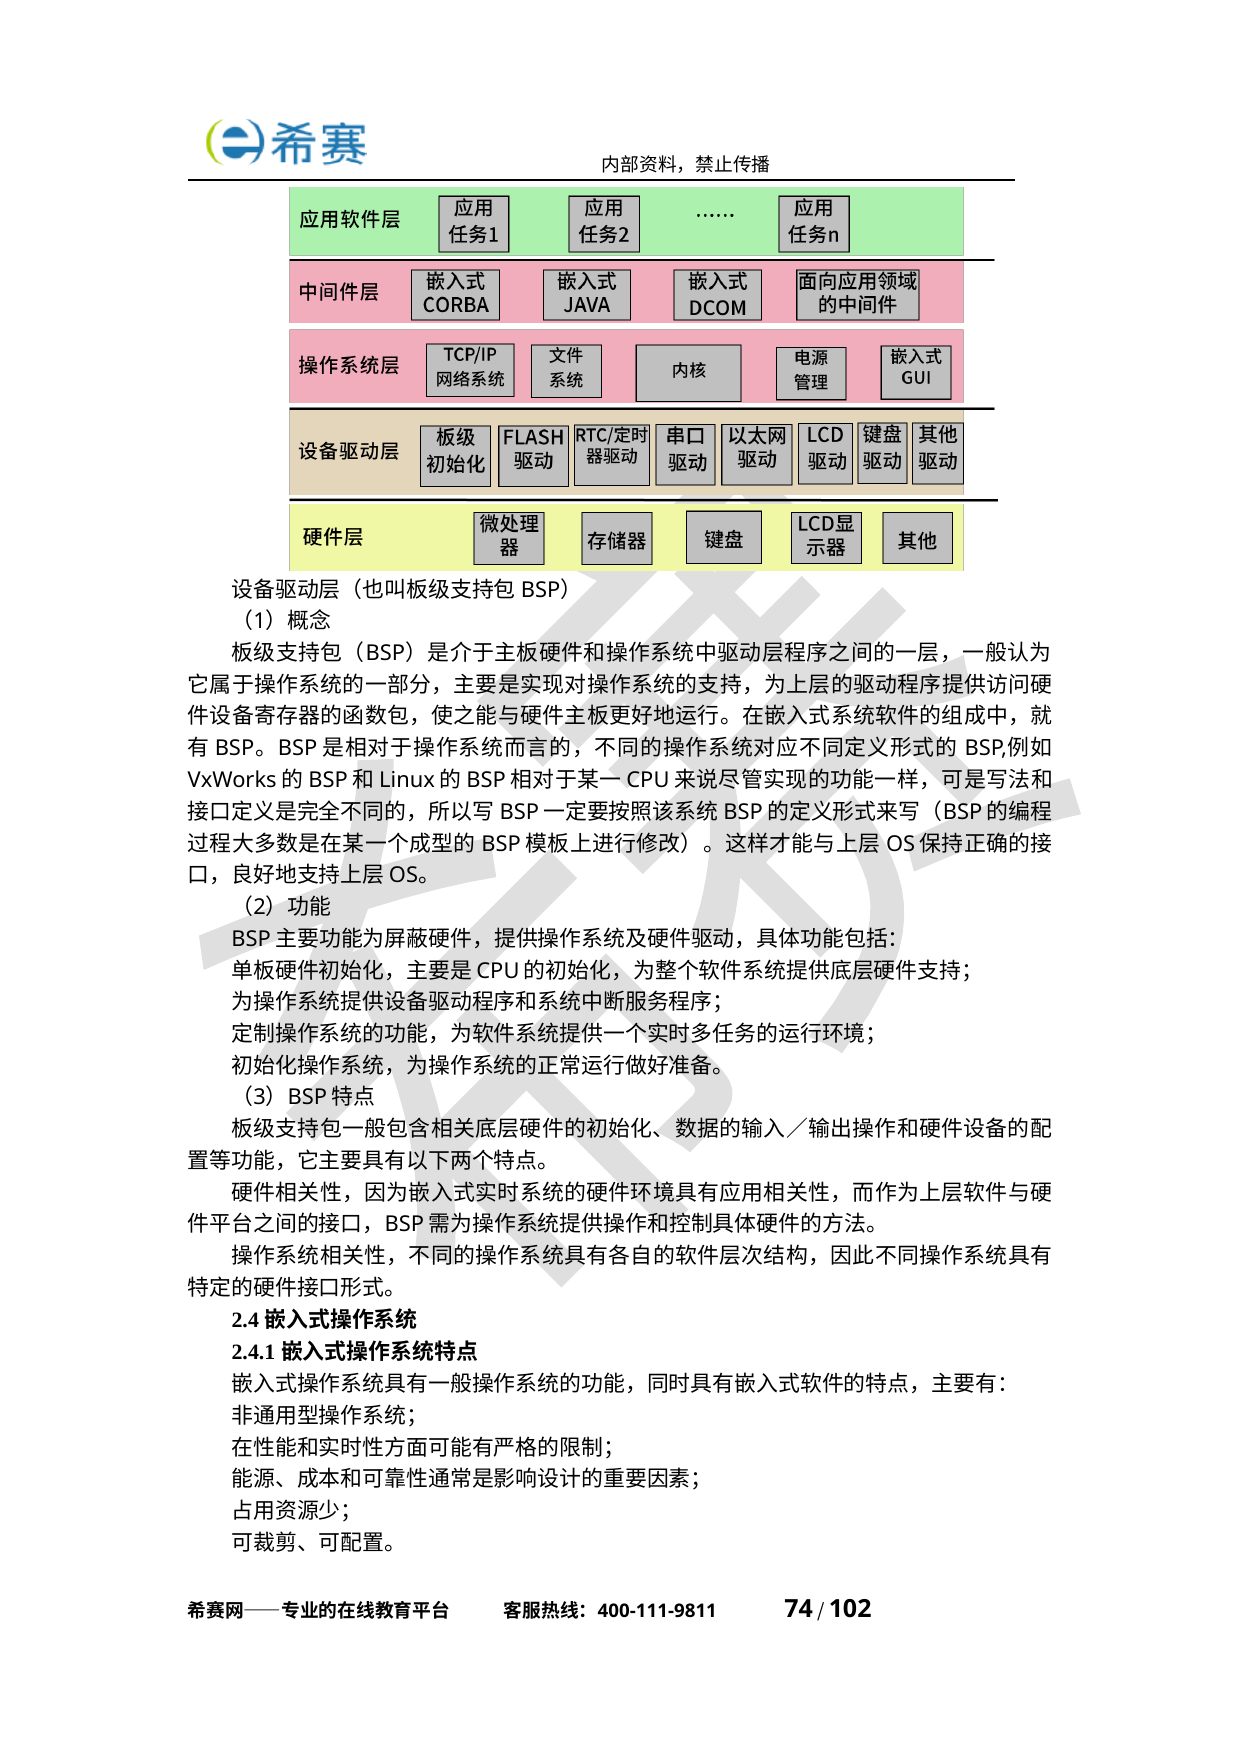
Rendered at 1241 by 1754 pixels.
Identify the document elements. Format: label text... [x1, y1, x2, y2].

text 操作系统相关性，不同的操作系统具有各自的软件层次结构，因此不同操作系统具有特定的硬件接口形式。 [187, 1238, 1053, 1301]
text 可裁剪、可配置。 [187, 1524, 1053, 1556]
text 板级支持包一般包含相关底层硬件的初始化、数据的输入／输出操作和硬件设备的配置等功能，它主要具有以下两个特点。 [187, 1111, 1053, 1174]
text BSP主要功能为屏蔽硬件，提供操作系统及硬件驱动，具体功能包括： [187, 921, 1053, 953]
subtitle 2.4.1 嵌入式操作系统特点 [187, 1334, 1053, 1366]
text （2）功能 [187, 889, 1053, 921]
picture [206, 114, 368, 172]
text 非通用型操作系统； [187, 1398, 1053, 1429]
text （3）BSP特点 [187, 1079, 1053, 1111]
text 嵌入式操作系统具有一般操作系统的功能，同时具有嵌入式软件的特点，主要有： [187, 1366, 1053, 1398]
subtitle 2.4 嵌入式操作系统 [187, 1301, 1053, 1334]
text 设备驱动层（也叫板级支持包 BSP） [187, 572, 1053, 603]
text 初始化操作系统，为操作系统的正常运行做好准备。 [187, 1048, 1053, 1079]
text 板级支持包（BSP）是介于主板硬件和操作系统中驱动层程序之间的一层，一般认为它属于操作系统的一部分，主要是实现对操作系统的支持，为上层的驱动程序提供访问硬件设备寄存器的函数包，使之能与硬件主板更好地运行。在嵌入式系统软件的组成中，就有BSP。BSP是相对于操作系统而言的，不同的操作系统对应不同定义形式的BSP,例如VxWorks的BSP和Linux的BSP相对于某一CPU来说尽管实现的功能一样，可是写法和接口定义是完全不同的，所以写BSP一定要按照该系统BSP的定义形式来写（BSP的编程过程大多数是在某一个成型的BSP模板上进行修改）。这样才能与上层OS保持正确的接口，良好地支持上层OS。 [187, 635, 1053, 889]
text 硬件相关性，因为嵌入式实时系统的硬件环境具有应用相关性，而作为上层软件与硬件平台之间的接口，BSP需为操作系统提供操作和控制具体硬件的方法。 [187, 1174, 1053, 1238]
text 占用资源少； [187, 1493, 1053, 1524]
picture [285, 187, 999, 572]
text 定制操作系统的功能，为软件系统提供一个实时多任务的运行环境； [187, 1016, 1053, 1048]
text 单板硬件初始化，主要是CPU的初始化，为整个软件系统提供底层硬件支持； [187, 953, 1053, 984]
text （1）概念 [187, 603, 1053, 635]
text 在性能和实时性方面可能有严格的限制； [187, 1429, 1053, 1461]
text 为操作系统提供设备驱动程序和系统中断服务程序； [187, 984, 1053, 1016]
text 能源、成本和可靠性通常是影响设计的重要因素； [187, 1461, 1053, 1493]
